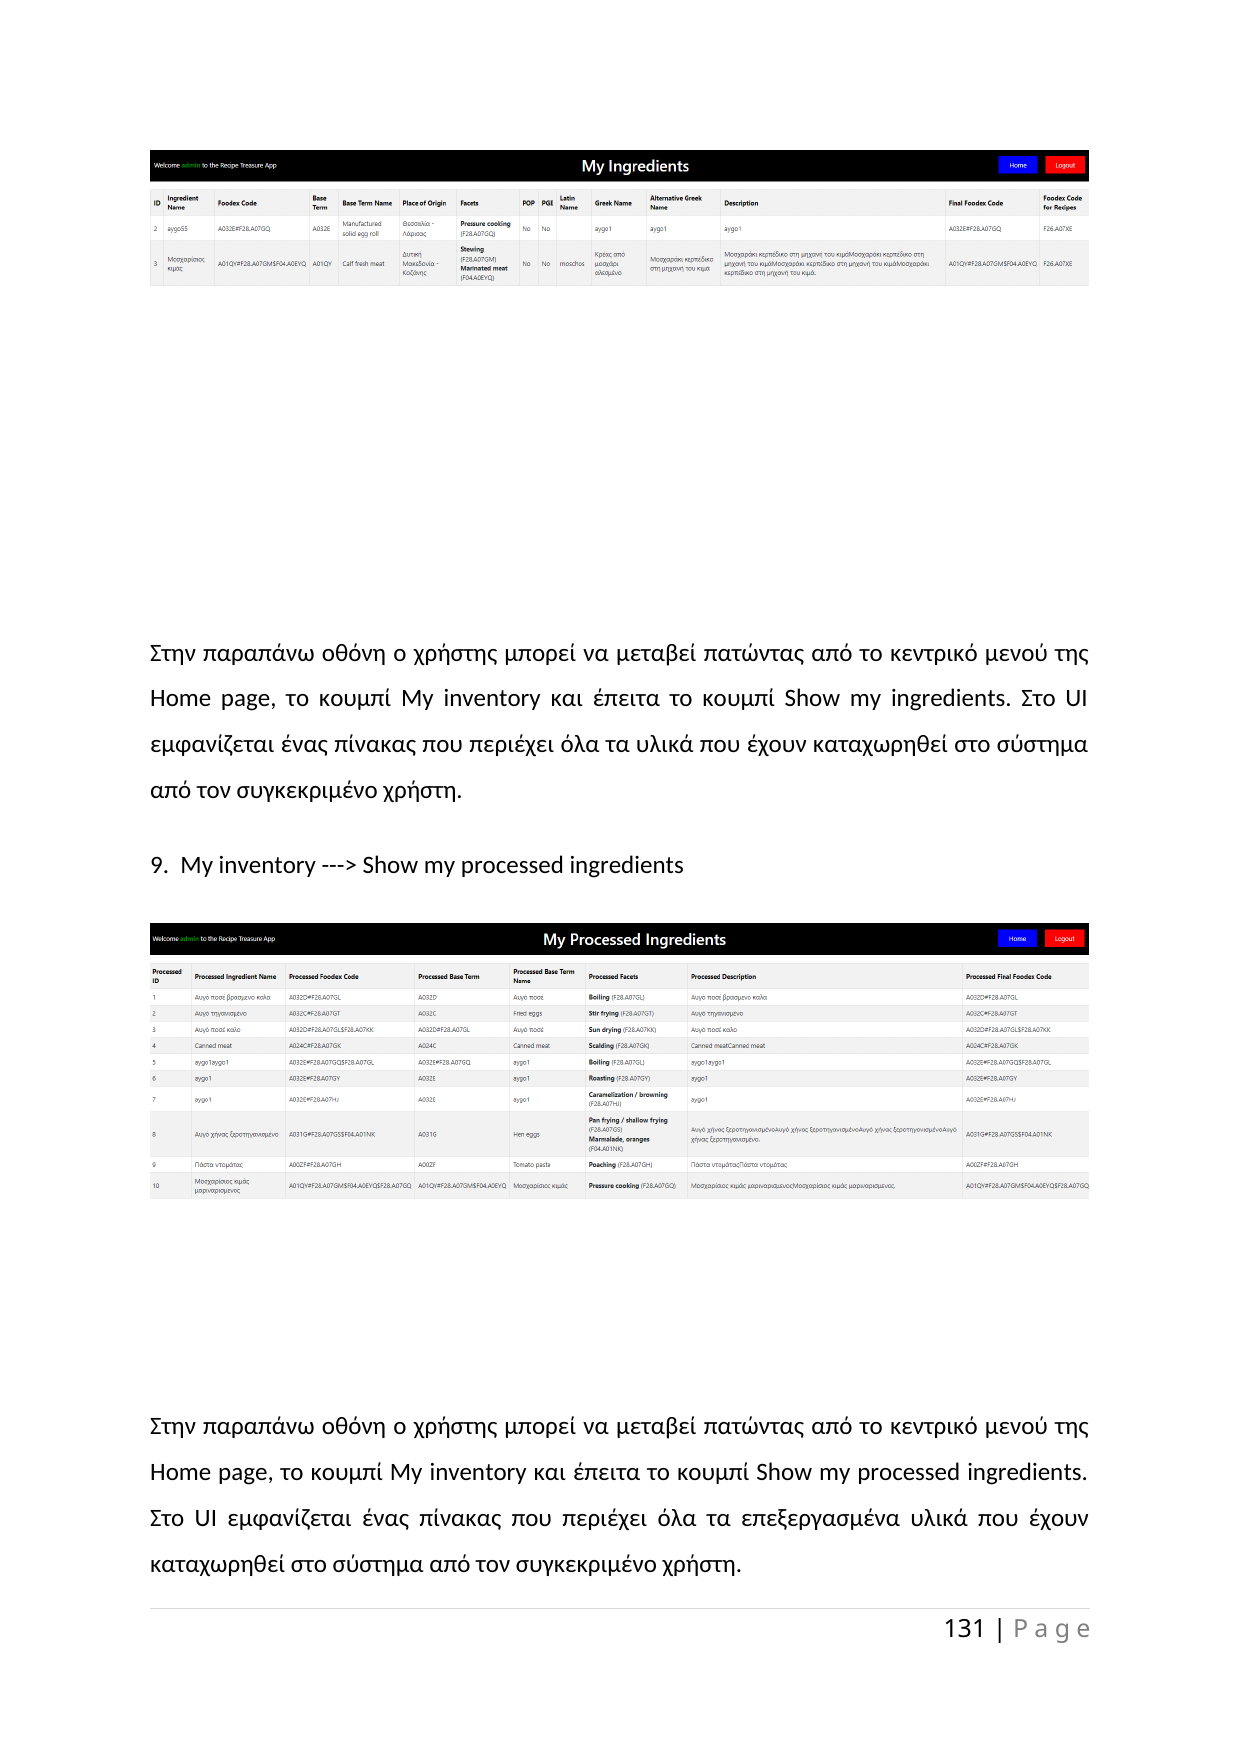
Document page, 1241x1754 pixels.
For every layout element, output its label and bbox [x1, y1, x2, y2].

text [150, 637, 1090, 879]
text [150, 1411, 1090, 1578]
picture [150, 923, 1089, 1365]
picture [150, 150, 1089, 591]
